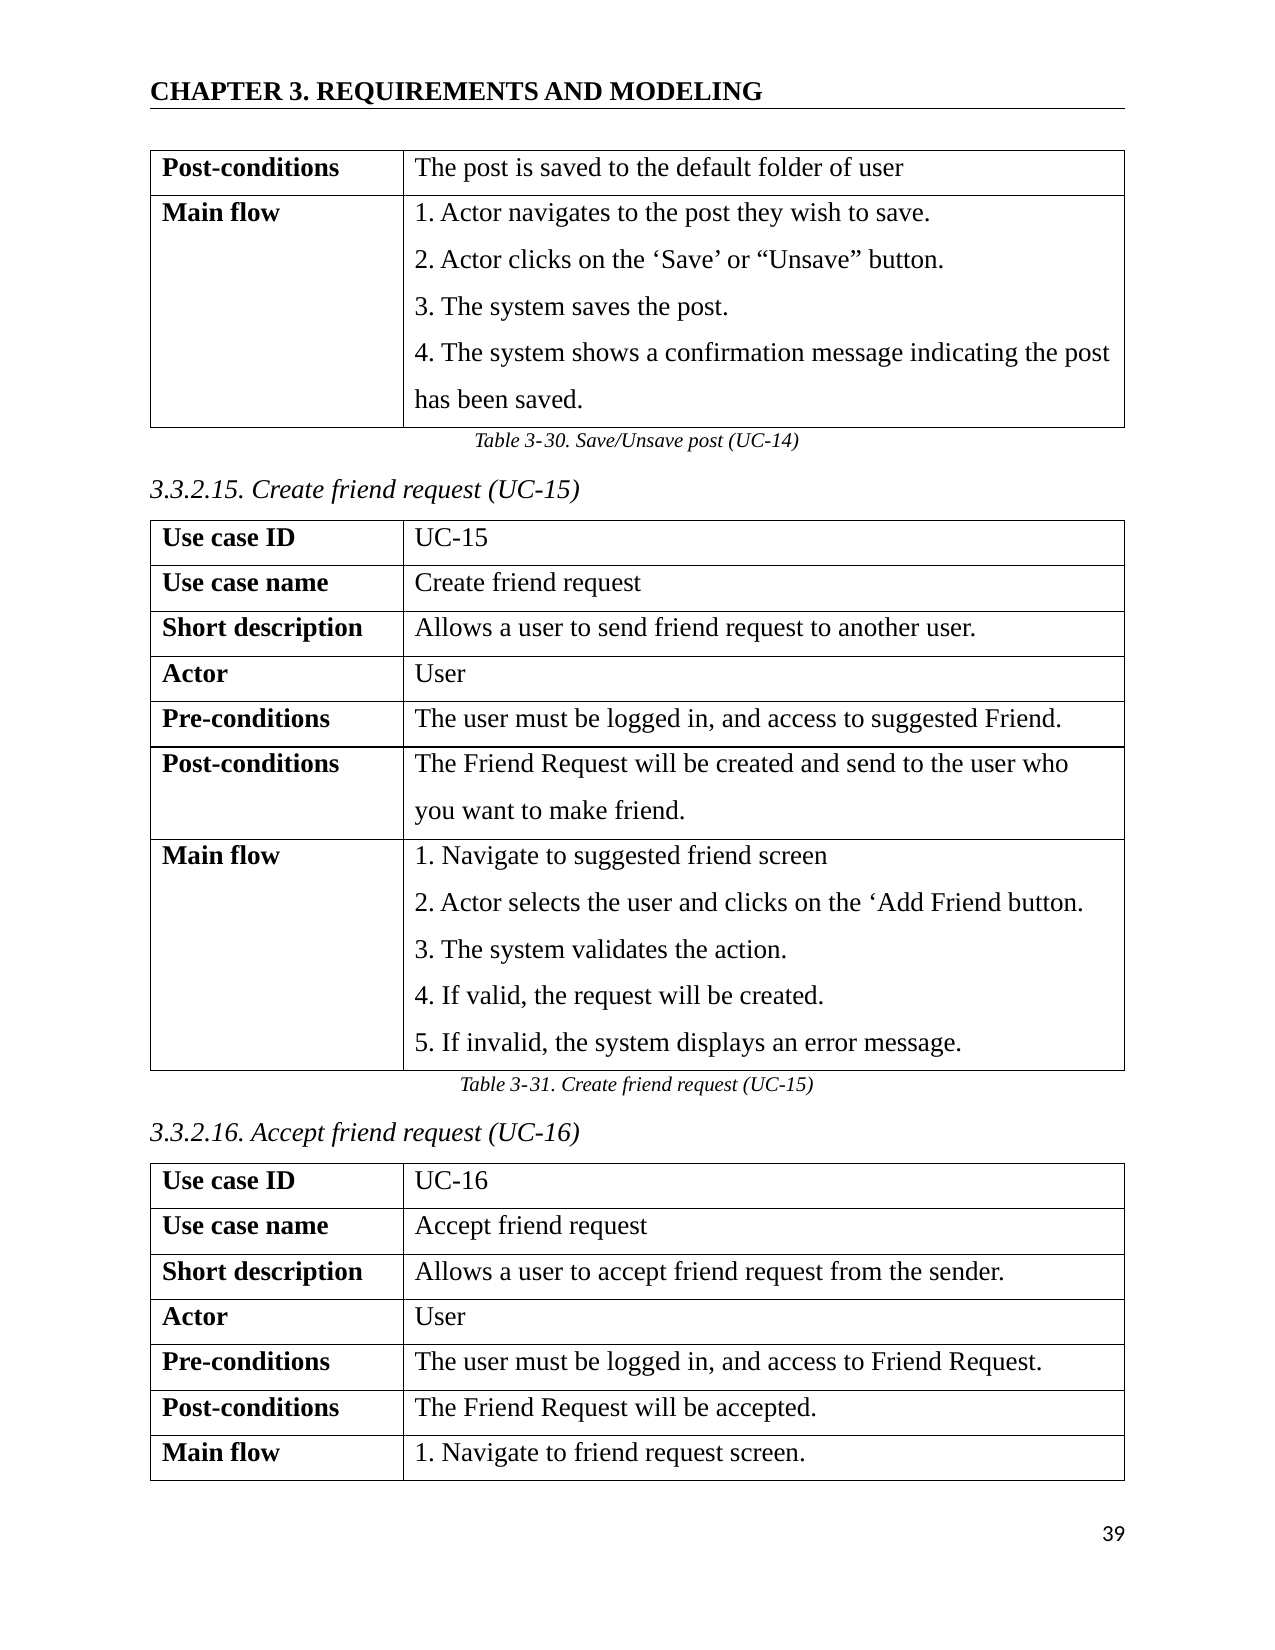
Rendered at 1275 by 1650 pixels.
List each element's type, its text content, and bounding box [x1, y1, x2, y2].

table_cell The Friend Request will be accepted. [404, 1391, 1124, 1435]
table_cell The user must be logged in, and access to Friend Request. [404, 1345, 1124, 1389]
table_cell Use case name [151, 566, 403, 611]
table_cell The user must be logged in, and access to suggested Friend. [404, 702, 1124, 746]
table_cell Main flow [151, 1436, 403, 1480]
table_cell Short description [151, 612, 403, 656]
table_cell Actor [151, 657, 403, 701]
table_cell Pre-conditions [151, 1345, 403, 1389]
table_cell Post-conditions [151, 748, 403, 838]
table_cell Create friend request [404, 566, 1124, 611]
table_cell Pre-conditions [151, 702, 403, 746]
table_cell Accept friend request [404, 1209, 1124, 1254]
table_cell Post-conditions [151, 1391, 403, 1435]
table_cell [404, 1436, 1124, 1480]
table_header UC-15 [404, 521, 1124, 565]
table_cell Main flow [151, 840, 403, 1070]
table_cell User [404, 1300, 1124, 1344]
subtitle 3.3.2.16. Accept friend request (UC-16) [150, 1116, 1125, 1147]
table_cell 1. Actor navigates to the post they wish to save. 2. Actor clicks on the ‘Save’ or “Unsave” button. 3. The system saves the post. 4. The system shows a confirmation message indicating the post has been saved. [404, 196, 1124, 427]
table_header Use case ID [151, 1164, 403, 1208]
table_cell Short description [151, 1255, 403, 1299]
table_cell The post is saved to the default folder of user [404, 151, 1124, 195]
table_cell Actor [151, 1300, 403, 1344]
table_cell Main flow [151, 196, 403, 427]
table_cell Post-conditions [151, 151, 403, 195]
subtitle 3.3.2.15. Create friend request (UC-15) [150, 473, 1125, 504]
table_cell 1. Navigate to suggested friend screen 2. Actor selects the user and clicks on the ‘Add Friend button. 3. The system validates the action. 4. If valid, the request will be created. 5. If invalid, the system displays an error message. [404, 840, 1124, 1070]
table_cell Use case name [151, 1209, 403, 1254]
table_cell Allows a user to accept friend request from the sender. [404, 1255, 1124, 1299]
table_cell User [404, 657, 1124, 701]
table_header UC-16 [404, 1164, 1124, 1208]
table_cell The Friend Request will be created and send to the user who you want to make friend. [404, 748, 1124, 838]
text Table 3-31. Create friend request (UC-15) [150, 1071, 1125, 1096]
text Table 3-30. Save/Unsave post (UC-14) [150, 428, 1125, 452]
table_header Use case ID [151, 521, 403, 565]
table_cell Allows a user to send friend request to another user. [404, 612, 1124, 656]
